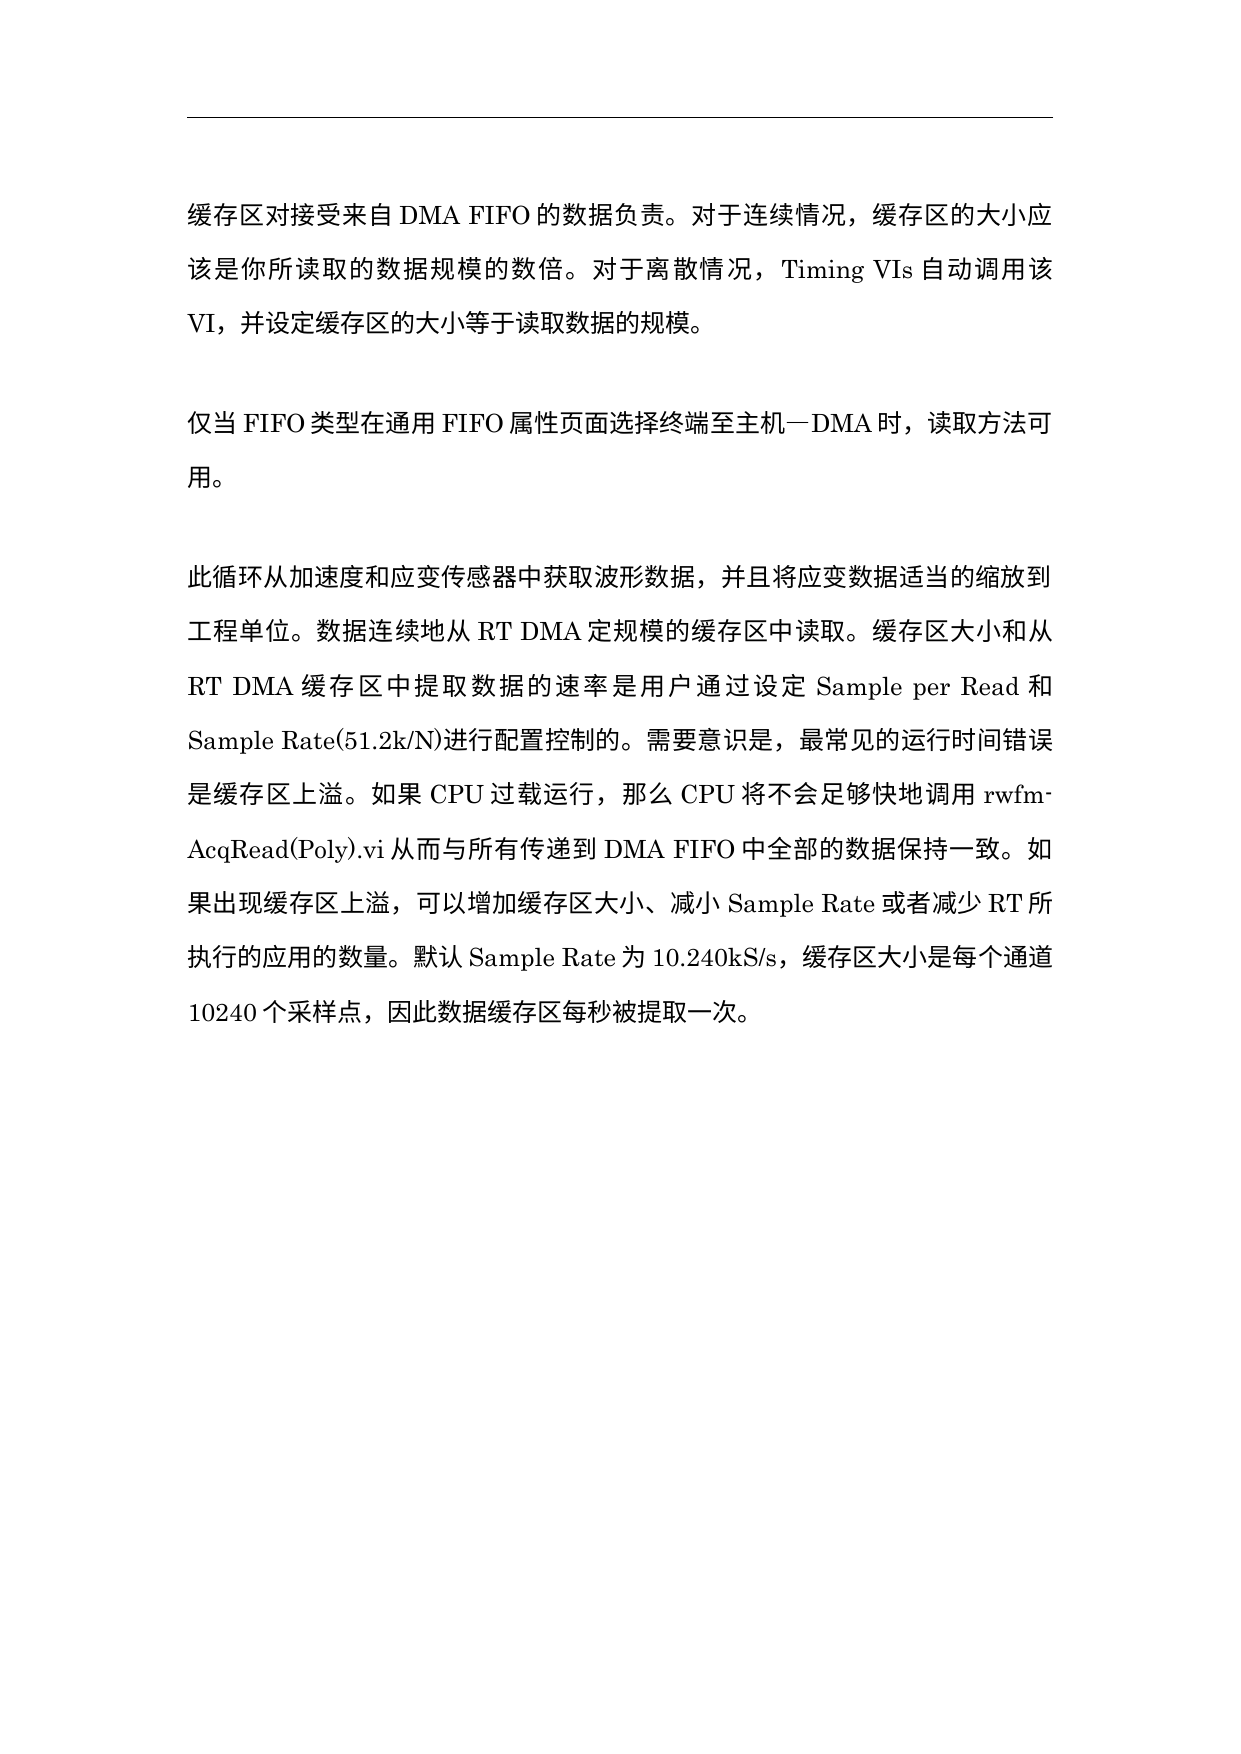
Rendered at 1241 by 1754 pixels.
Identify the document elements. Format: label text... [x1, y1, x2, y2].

text 此循环从加速度和应变传感器中获取波形数据，并且将应变数据适当的缩放到工程单位。数据连续地从RT DMA定规模的缓存区中读取。缓存区大小和从RT DMA缓存区中提取数据的速率是用户通过设定Sample per Read和Sample Rate(51.2k/N)进行配置控制的。需要意识是，最常见的运行时间错误是缓存区上溢。如果CPU过载运行，那么CPU将不会足够快地调用rwfm-AcqRead(Poly).vi从而与所有传递到DMA FIFO中全部的数据保持一致。如果出现缓存区上溢，可以增加缓存区大小、减小Sample Rate或者减少RT所执行的应用的数量。默认Sample Rate为10.240kS/s，缓存区大小是每个通道10240个采样点，因此数据缓存区每秒被提取一次。 [187, 557, 1053, 1028]
text 缓存区对接受来自DMA FIFO的数据负责。对于连续情况，缓存区的大小应该是你所读取的数据规模的数倍。对于离散情况，Timing VIs自动调用该VI，并设定缓存区的大小等于读取数据的规模。 [187, 195, 1053, 340]
text 仅当FIFO类型在通用FIFO属性页面选择终端至主机—DMA时，读取方法可用。 [187, 403, 1053, 494]
